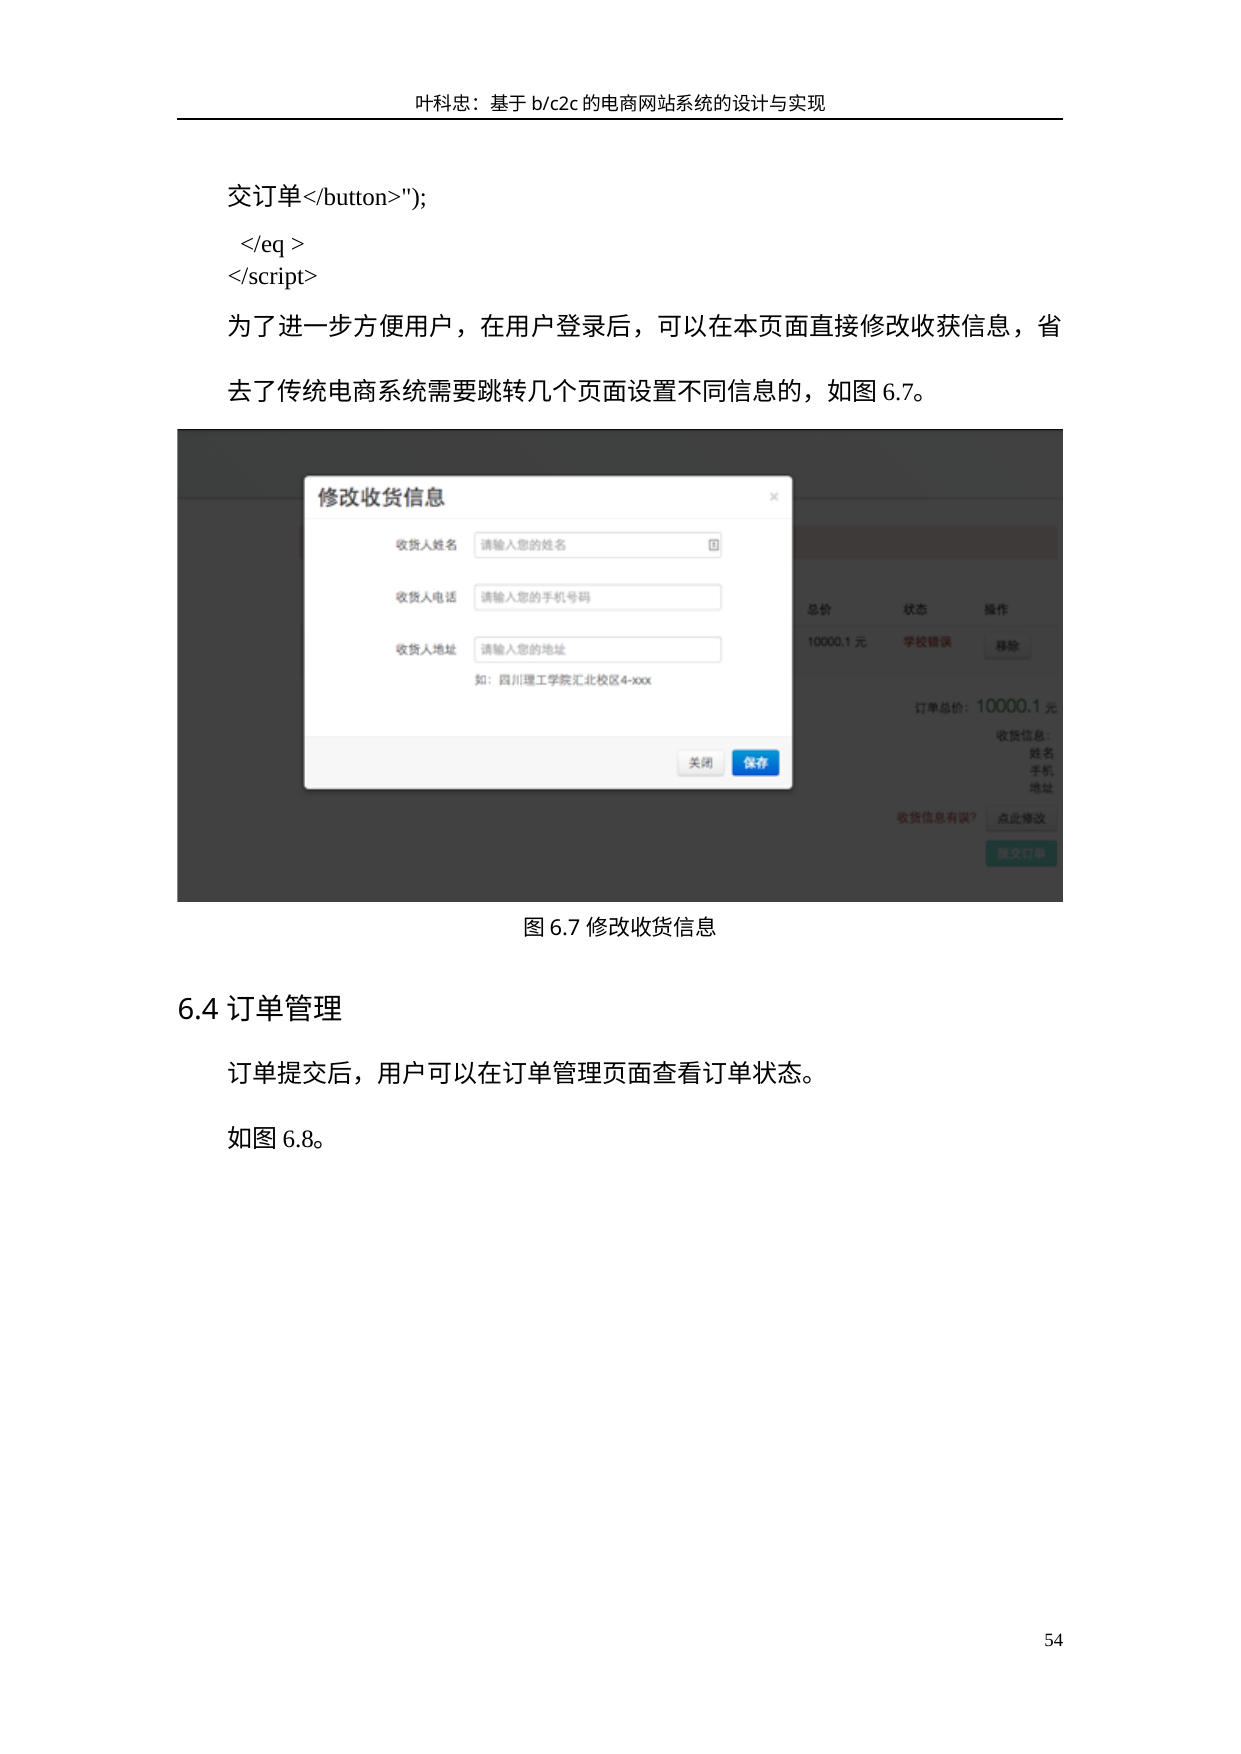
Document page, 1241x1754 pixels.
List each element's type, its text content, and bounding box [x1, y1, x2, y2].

text 图6.7 修改收货信息 [177, 909, 1063, 942]
text </script> [227, 259, 1063, 292]
text 6.4 订单管理 [177, 974, 1063, 1039]
text 如图6.8。 [227, 1104, 1063, 1169]
text </eq > [227, 227, 1063, 259]
picture [177, 429, 1063, 902]
text 订单提交后，用户可以在订单管理页面查看订单状态。 [227, 1039, 1063, 1104]
text 为了进一步方便用户，在用户登录后，可以在本页面直接修改收获信息，省去了传统电商系统需要跳转几个页面设置不同信息的，如图6.7。 [227, 292, 1063, 422]
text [227, 162, 1063, 227]
